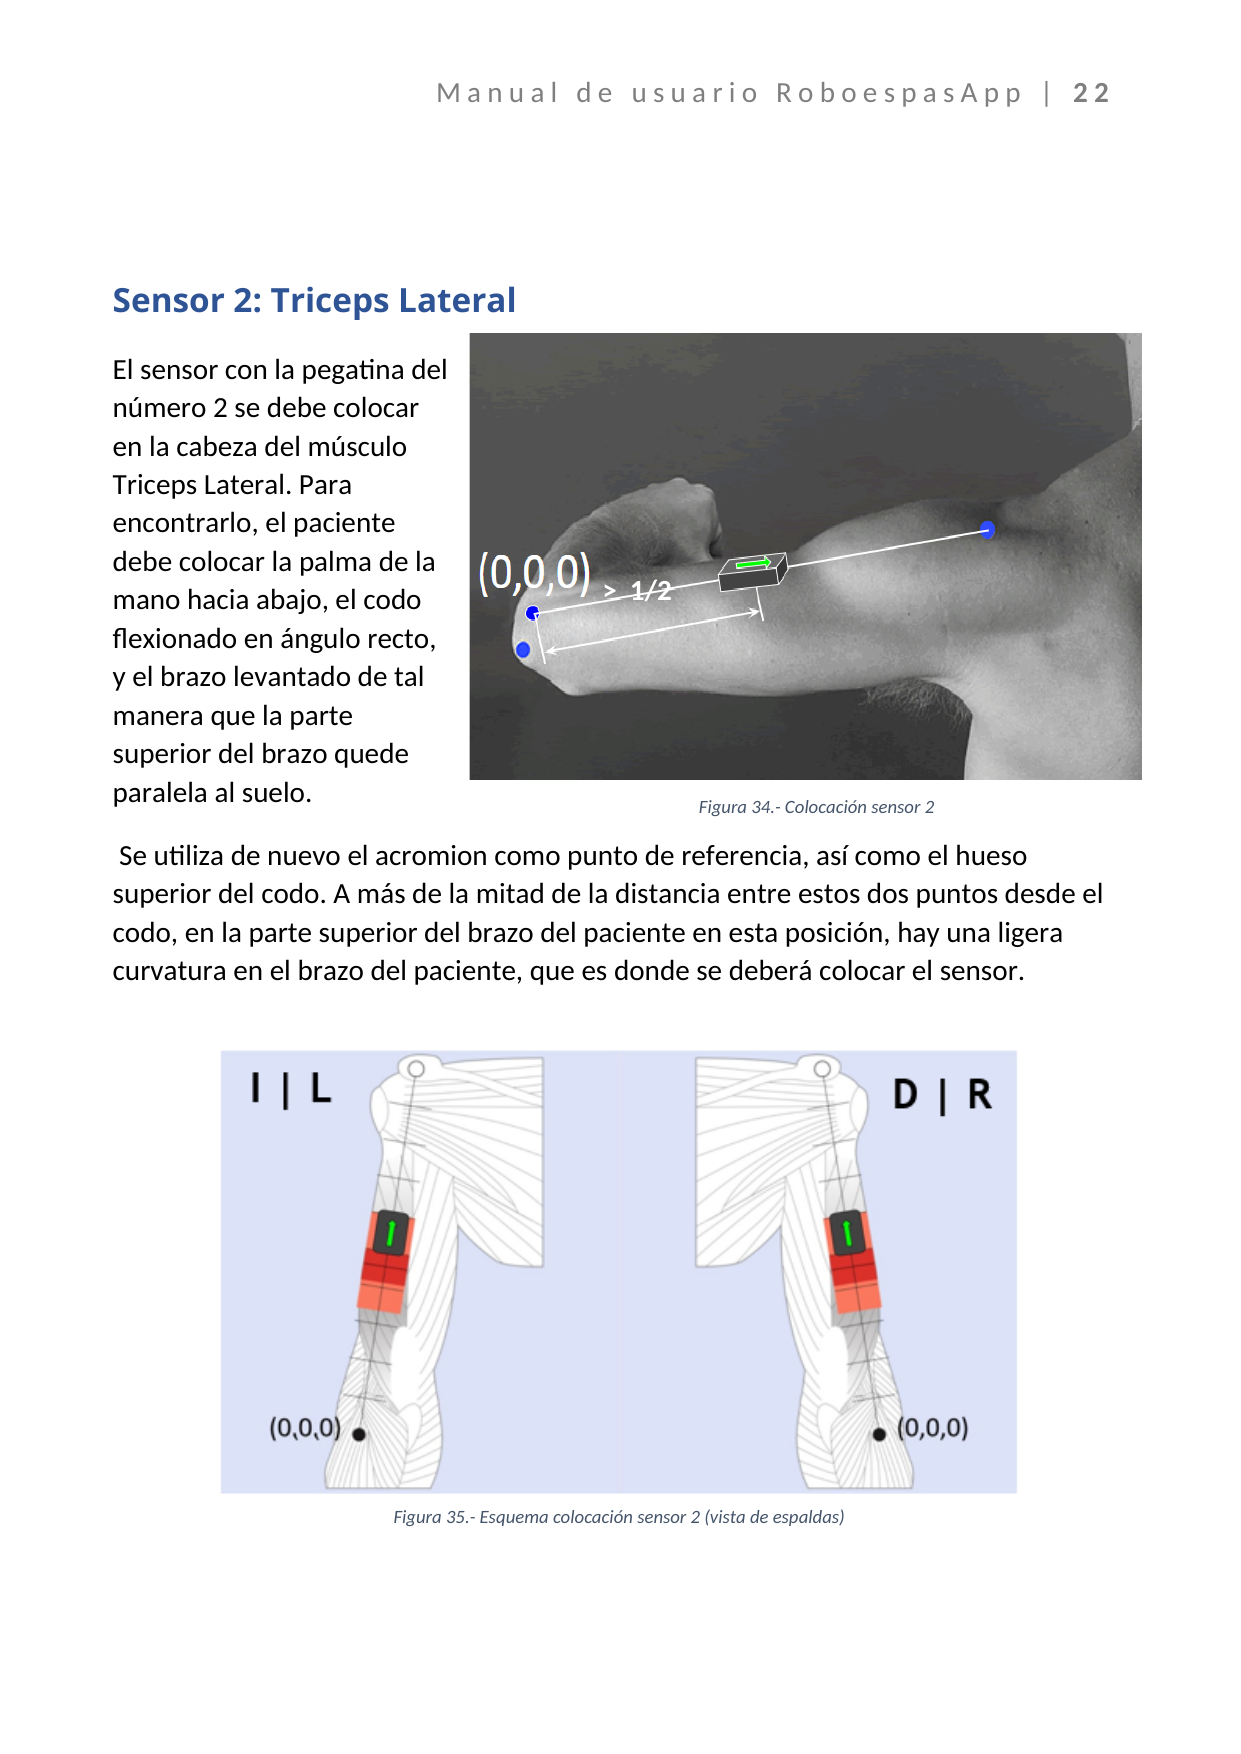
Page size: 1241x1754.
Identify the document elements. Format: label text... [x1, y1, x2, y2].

picture [215, 1046, 1025, 1497]
subtitle Sensor 2: Triceps Lateral [112, 277, 1128, 322]
picture [469, 333, 1142, 780]
text Se utiliza de nuevo el acromion como punto de referencia, así como el hueso superior del codo. A más de la mitad de la distancia entre estos dos puntos desde el codo, en la parte superior del brazo del paciente en esta posición, hay una ligera curvatura en el brazo del paciente, que es donde se deberá colocar el sensor. [112, 837, 1128, 988]
